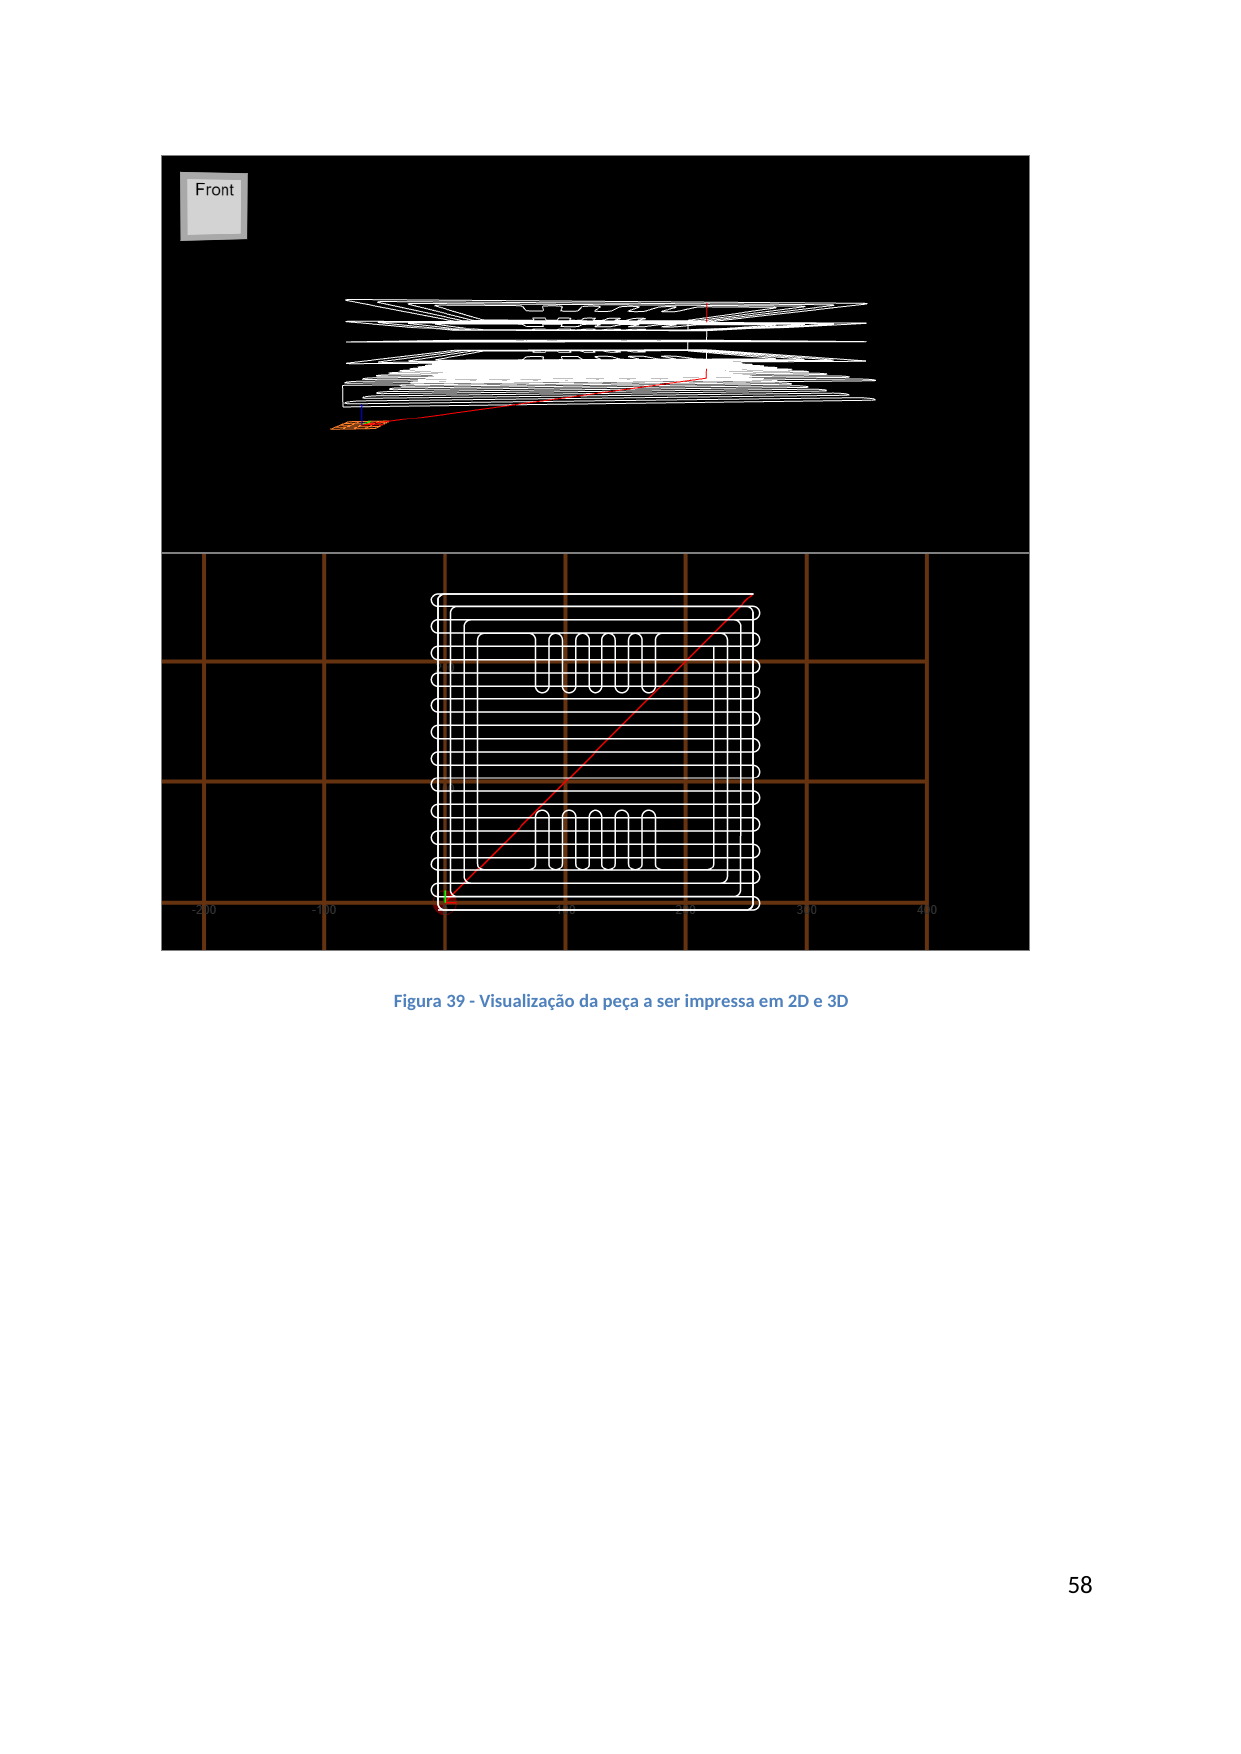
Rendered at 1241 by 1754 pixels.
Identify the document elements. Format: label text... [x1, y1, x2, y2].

picture [150, 150, 1039, 957]
